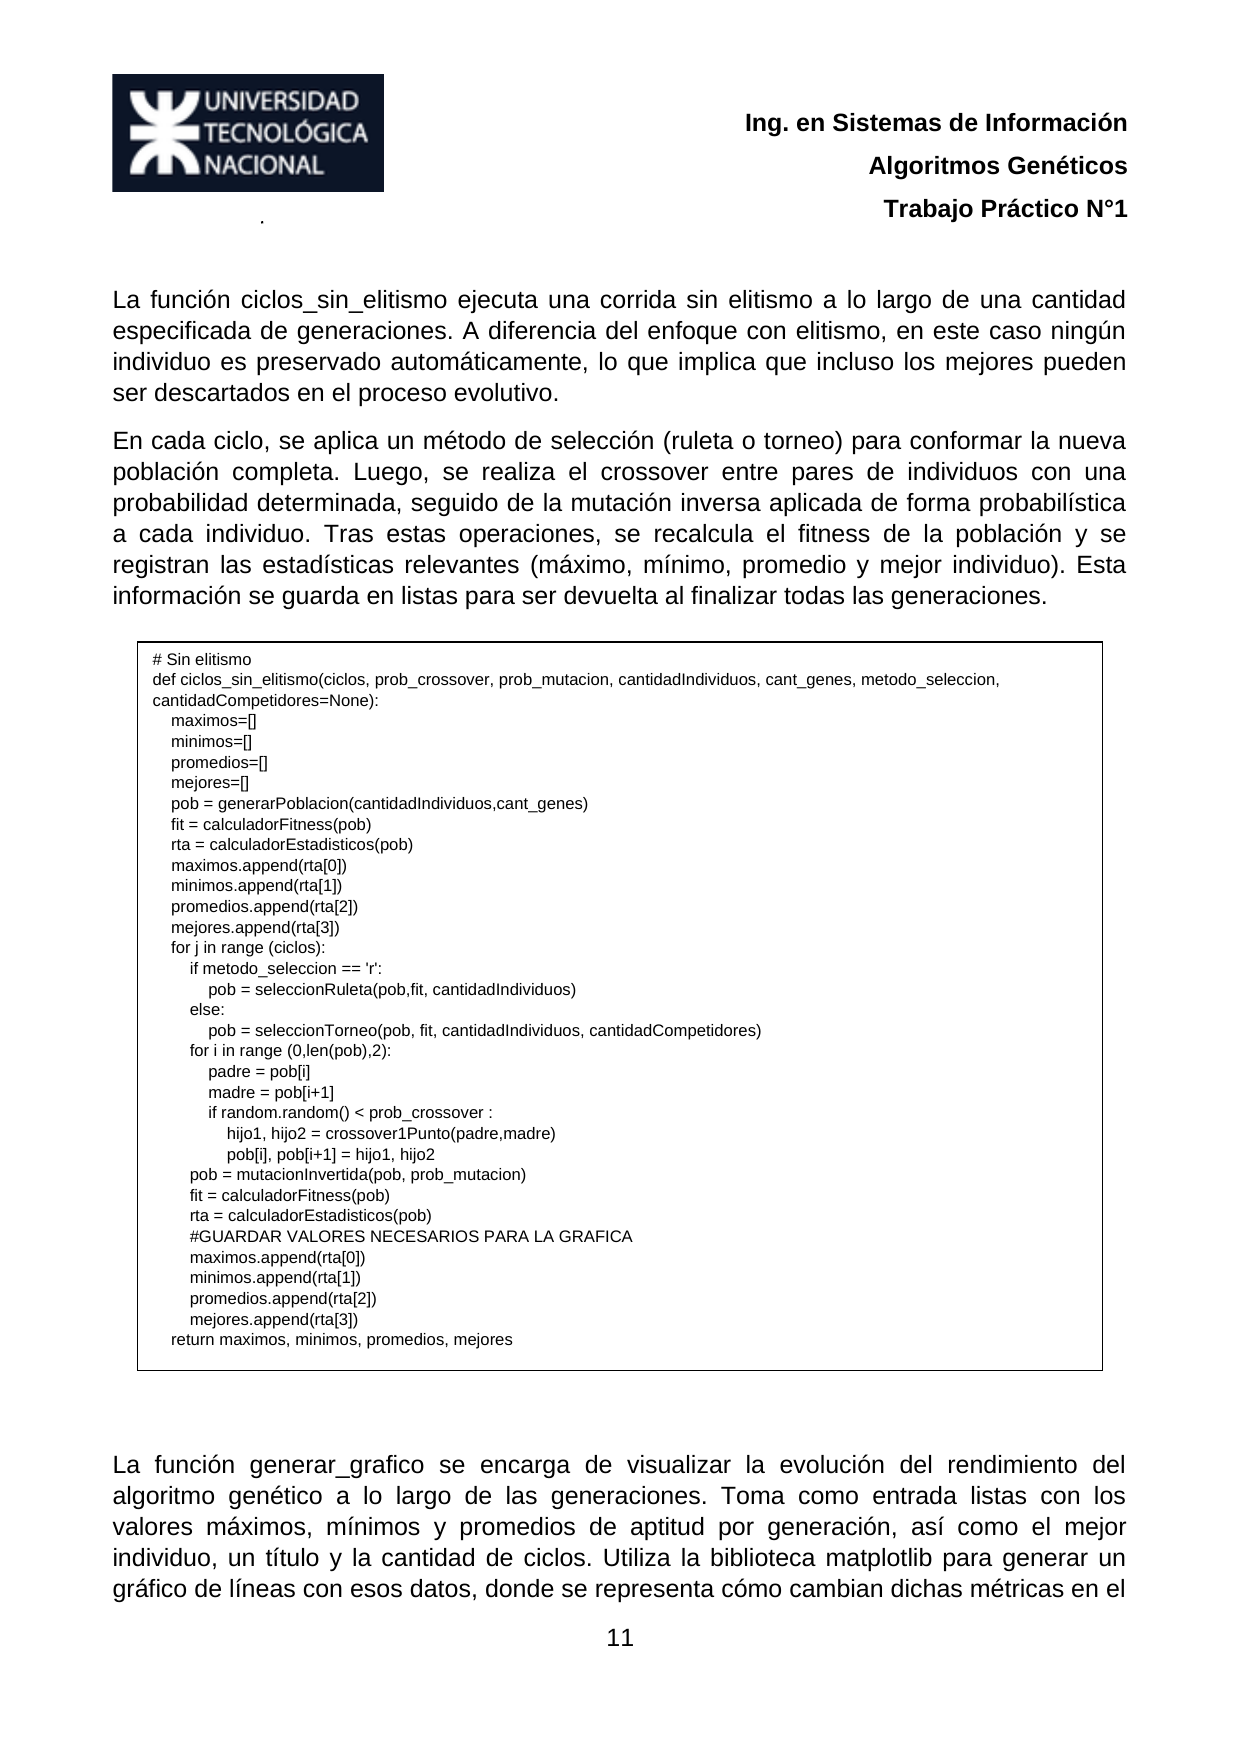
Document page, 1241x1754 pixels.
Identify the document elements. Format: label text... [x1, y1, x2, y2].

text En cada ciclo, se aplica un método de selección (ruleta o torneo) para conformar la nueva población completa. Luego, se realiza el crossover entre pares de individuos con una probabilidad determinada, seguido de la mutación inversa aplicada de forma probabilística a cada individuo. Tras estas operaciones, se recalcula el fitness de la población y se registran las estadísticas relevantes (máximo, mínimo, promedio y mejor individuo). Esta información se guarda en listas para ser devuelta al finalizar todas las generaciones. [112, 426, 1128, 610]
text La función ciclos_sin_elitismo ejecuta una corrida sin elitismo a lo largo de una cantidad especificada de generaciones. A diferencia del enfoque con elitismo, en este caso ningún individuo es preservado automáticamente, lo que implica que incluso los mejores pueden ser descartados en el proceso evolutivo. [112, 285, 1128, 407]
picture [112, 74, 384, 192]
